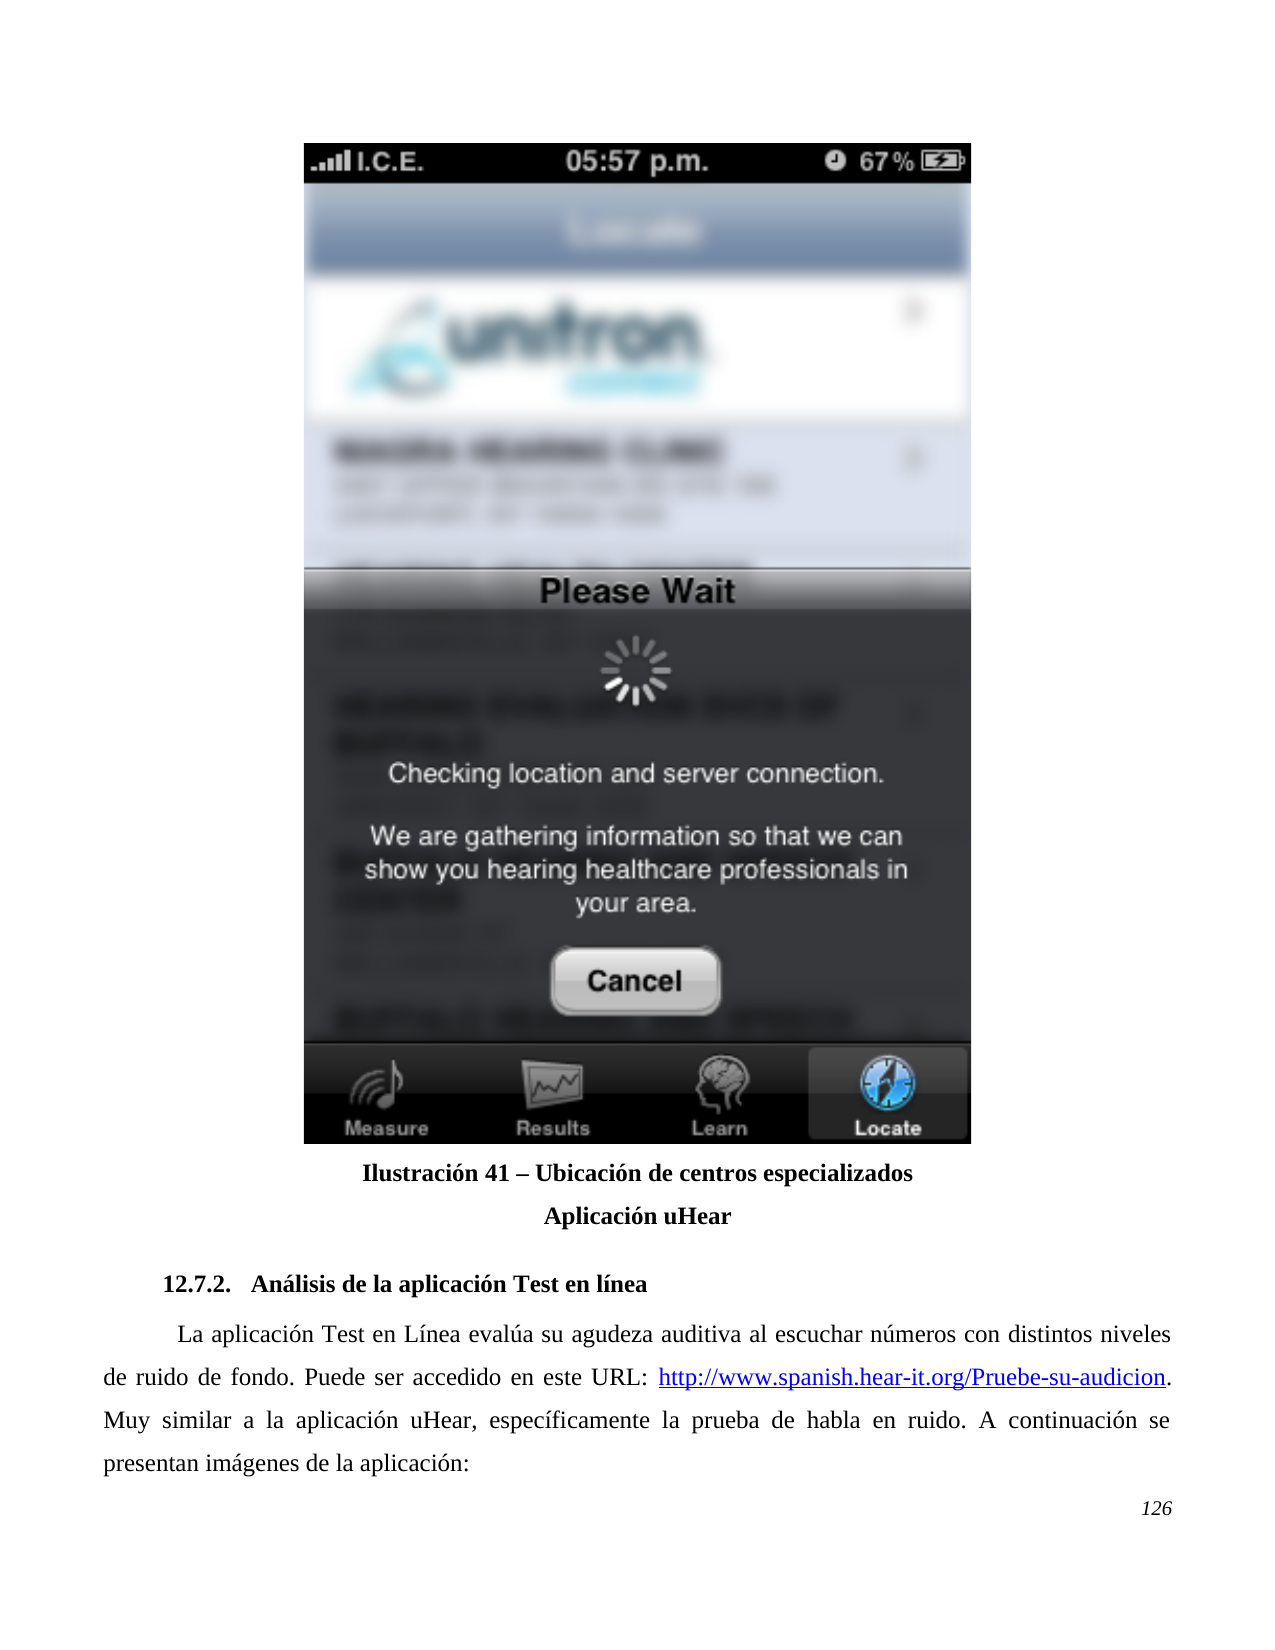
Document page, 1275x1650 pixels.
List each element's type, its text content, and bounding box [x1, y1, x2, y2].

text La aplicación Test en Línea evalúa su agudeza auditiva al escuchar números con distintos niveles de ruido de fondo. Puede ser accedido en este URL: http://www.spanish.hear-it.org/Pruebe-su-audicion. Muy similar a la aplicación uHear, específicamente la prueba de habla en ruido. A continuación se presentan imágenes de la aplicación: [103, 1319, 1172, 1477]
text Ilustración 41 – Ubicación de centros especializados [103, 1158, 1172, 1187]
picture [303, 143, 972, 1144]
text Aplicación uHear [103, 1201, 1172, 1230]
text Análisis de la aplicación Test en línea [162, 1269, 1172, 1298]
